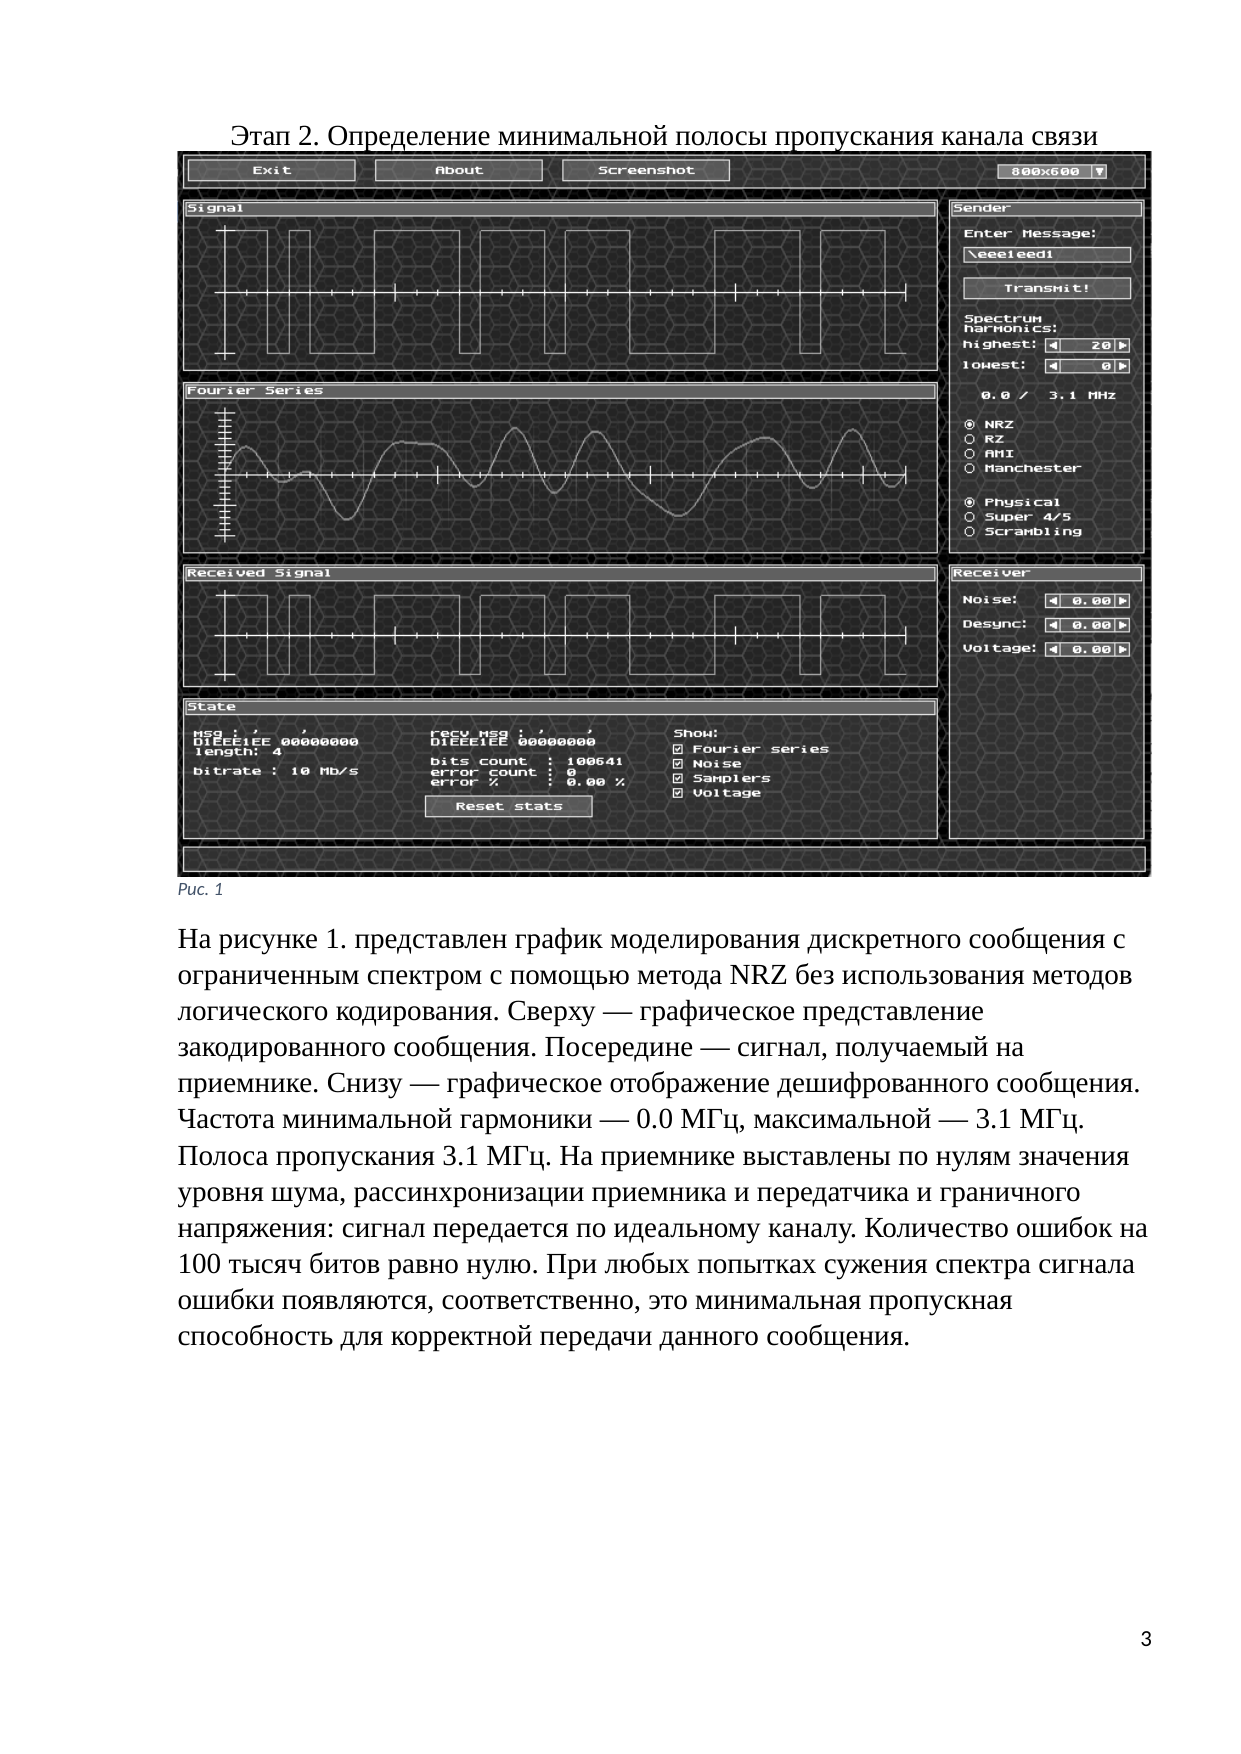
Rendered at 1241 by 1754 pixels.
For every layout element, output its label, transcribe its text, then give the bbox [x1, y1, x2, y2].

text На рисунке 1. представлен график моделирования дискретного сообщения с ограниченным спектром с помощью метода NRZ без использования методов логического кодирования. Сверху — графическое представление закодированного сообщения. Посередине — сигнал, получаемый на приемнике. Снизу — графическое отображение дешифрованного сообщения. Частота минимальной гармоники — 0.0 МГц, максимальной — 3.1 МГц. Полоса пропускания 3.1 МГц. На приемнике выставлены по нулям значения уровня шума, рассинхронизации приемника и передатчика и граничного напряжения: сигнал передается по идеальному каналу. Количество ошибок на 100 тысяч битов равно нулю. При любых попытках сужения спектра сигнала ошибки появляются, соответственно, это минимальная пропускная способность для корректной передачи данного сообщения. [177, 921, 1152, 1352]
text Рис. 1 [177, 877, 1152, 900]
text Этап 2. Определение минимальной полосы пропускания канала связи [177, 118, 1152, 151]
picture [177, 151, 1152, 877]
